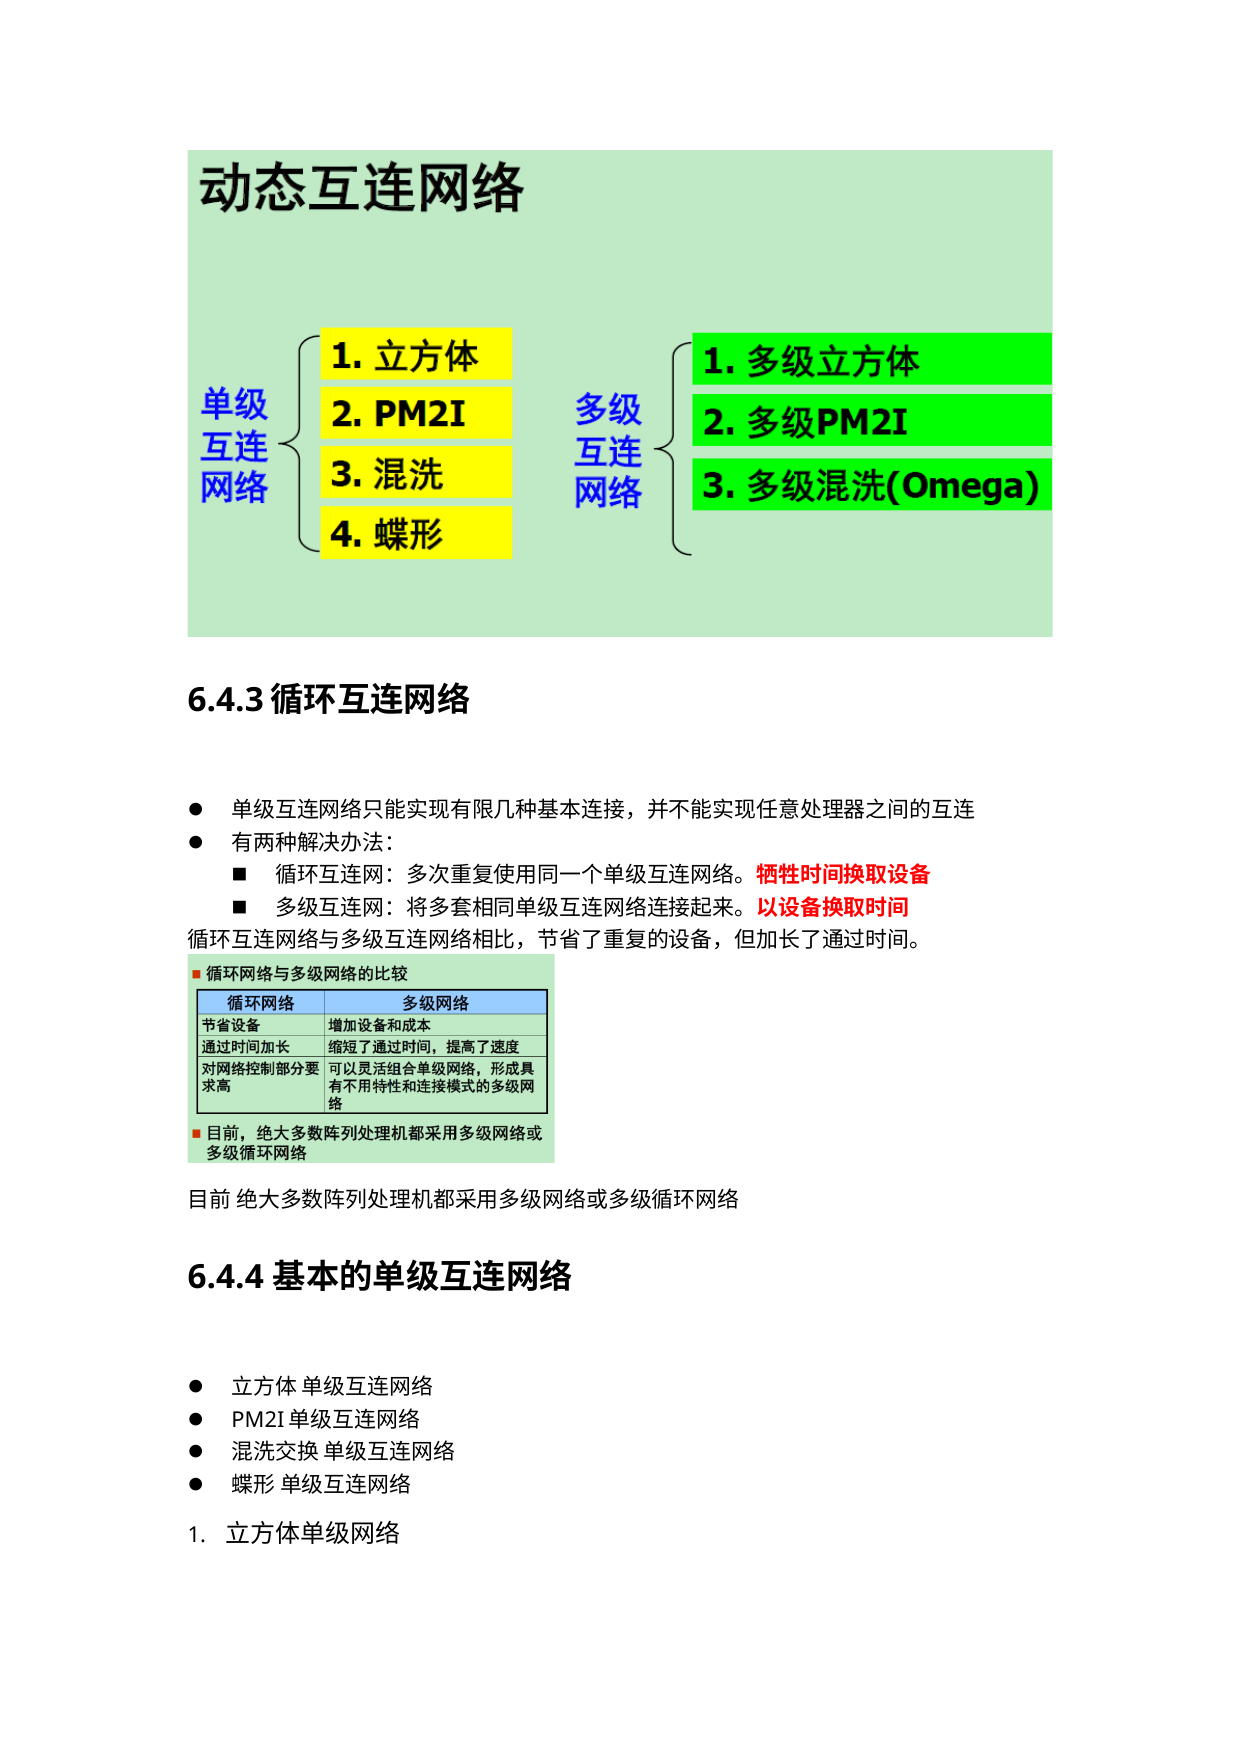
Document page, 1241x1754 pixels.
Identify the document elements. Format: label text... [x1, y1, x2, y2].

list 立方体单级网络 [187, 1499, 1053, 1564]
picture [187, 954, 555, 1163]
text 循环互连网络与多级互连网络相比，节省了重复的设备，但加长了通过时间。 [187, 922, 1053, 954]
list 单级互连网络只能实现有限几种基本连接，并不能实现任意处理器之间的互连 [187, 792, 1053, 824]
subtitle 6.4.4 基本的单级互连网络 [187, 1242, 1053, 1307]
list 循环互连网：多次重复使用同一个单级互连网络。牺牲时间换取设备 [231, 857, 1053, 889]
subtitle 6.4.3循环互连网络 [187, 664, 1053, 729]
picture [187, 150, 1053, 637]
list 蝶形 单级互连网络 [187, 1466, 1053, 1499]
text 目前 绝大多数阵列处理机都采用多级网络或多级循环网络 [187, 1182, 1053, 1214]
list 混洗交换 单级互连网络 [187, 1434, 1053, 1466]
list 多级互连网：将多套相同单级互连网络连接起来。以设备换取时间 [231, 889, 1053, 922]
list PM2I单级互连网络 [187, 1401, 1053, 1434]
list 立方体 单级互连网络 [187, 1369, 1053, 1401]
list 有两种解决办法： [187, 824, 1053, 857]
